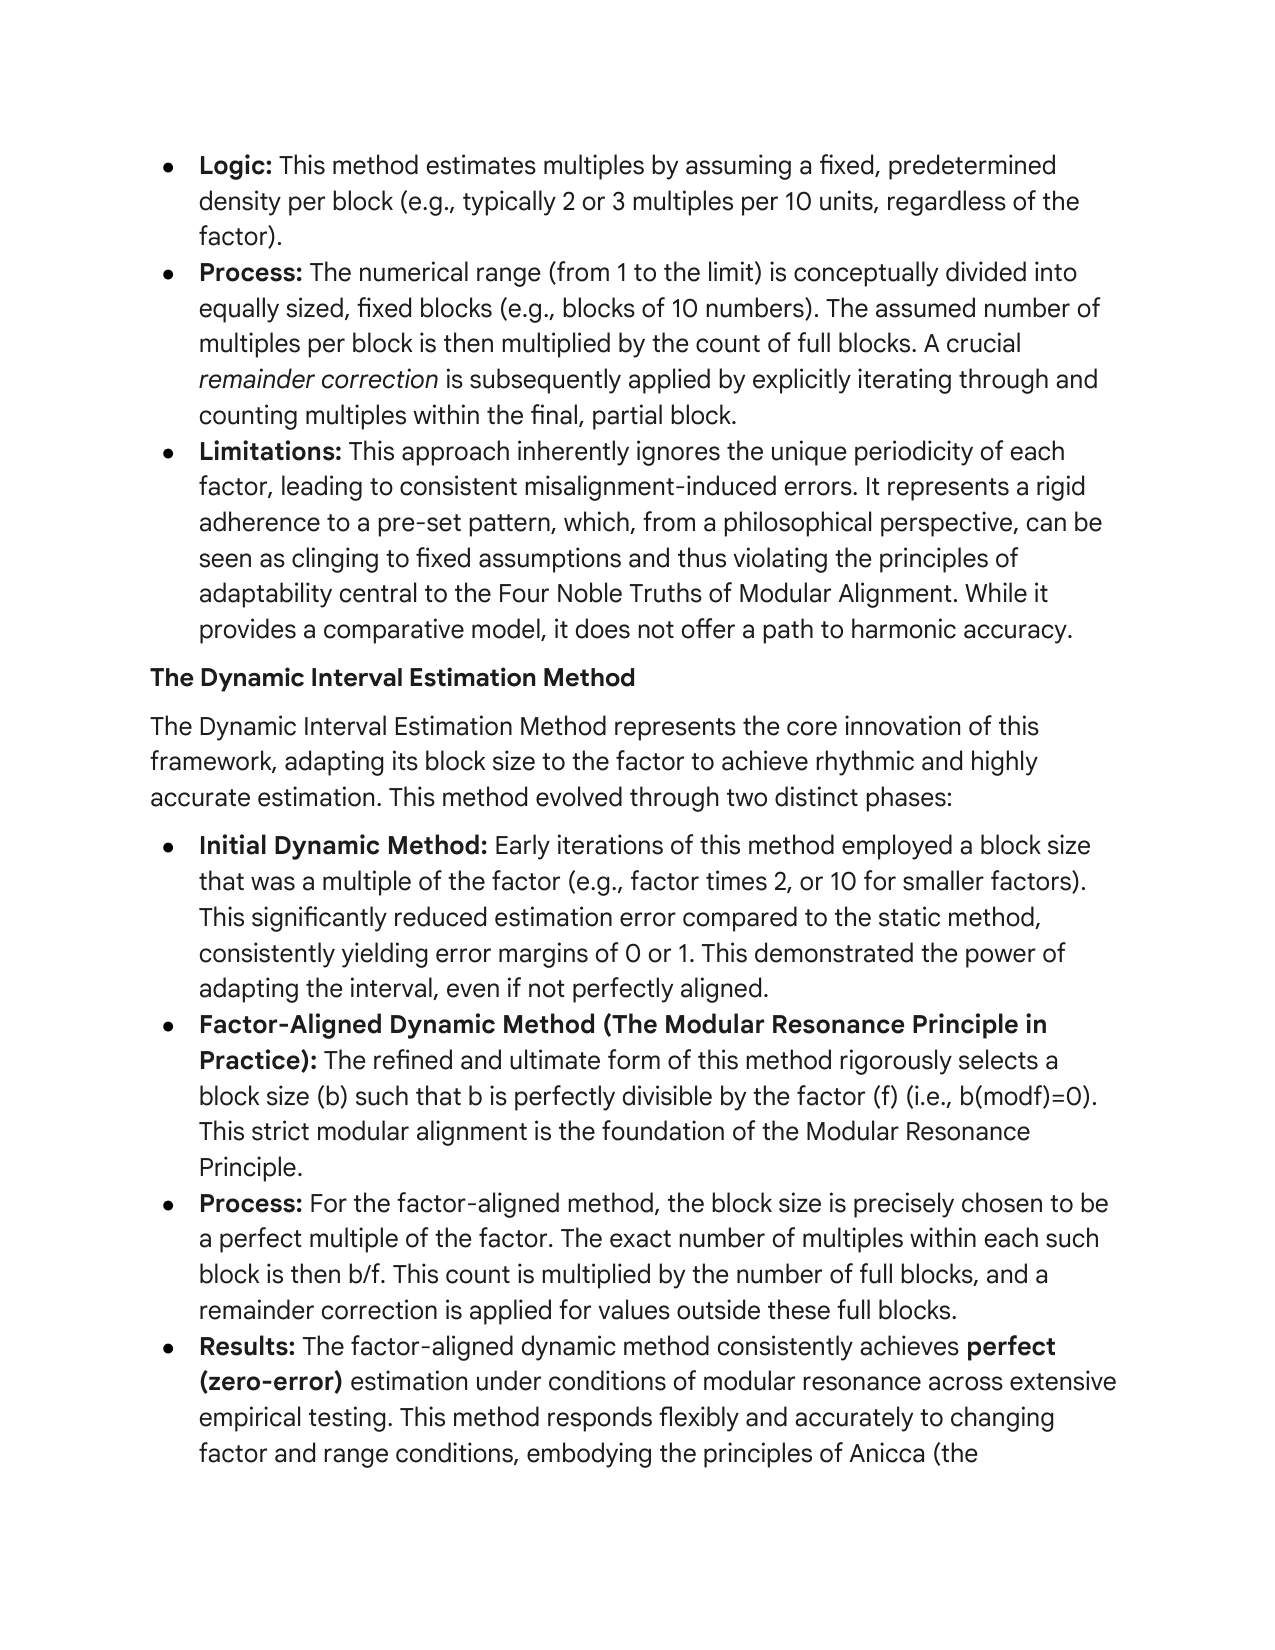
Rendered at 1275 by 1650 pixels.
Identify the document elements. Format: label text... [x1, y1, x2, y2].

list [161, 1331, 1125, 1469]
list Factor-Aligned Dynamic Method (The Modular Resonance Principle in Practice): The refined and ultimate form of this method rigorously selects a block size (b) such that b is perfectly divisible by the factor (f) (i.e., b(modf)=0). This strict modular alignment is the foundation of the Modular Resonance Principle. [161, 1009, 1125, 1183]
list Process: The numerical range (from 1 to the limit) is conceptually divided into equally sized, fixed blocks (e.g., blocks of 10 numbers). The assumed number of multiples per block is then multiplied by the count of full blocks. A crucial remainder correction is subsequently applied by explicitly iterating through and counting multiples within the final, partial block. [161, 257, 1125, 431]
list Initial Dynamic Method: Early iterations of this method employed a block size that was a multiple of the factor (e.g., factor times 2, or 10 for smaller factors). This significantly reduced estimation error compared to the static method, consistently yielding error margins of 0 or 1. This demonstrated the power of adapting the interval, even if not perfectly aligned. [161, 831, 1125, 1005]
list Process: For the factor-aligned method, the block size is precisely chosen to be a perfect multiple of the factor. The exact number of multiples within each such block is then b/f. This count is multiplied by the number of full blocks, and a remainder correction is applied for values outside these full blocks. [161, 1188, 1125, 1326]
list Logic: This method estimates multiples by assuming a fixed, predetermined density per block (e.g., typically 2 or 3 multiples per 10 units, regardless of the factor). [161, 150, 1125, 253]
list Limitations: This approach inherently ignores the unique periodicity of each factor, leading to consistent misalignment-induced errors. It represents a rigid adherence to a pre-set pattern, which, from a philosophical perspective, can be seen as clinging to fixed assumptions and thus violating the principles of adaptability central to the Four Noble Truths of Modular Alignment. While it provides a comparative model, it does not offer a path to harmonic accuracy. [161, 436, 1125, 646]
text The Dynamic Interval Estimation Method represents the core innovation of this framework, adapting its block size to the factor to achieve rhythmic and highly accurate estimation. This method evolved through two distinct phases: [150, 711, 1125, 814]
subtitle The Dynamic Interval Estimation Method [150, 663, 1125, 694]
